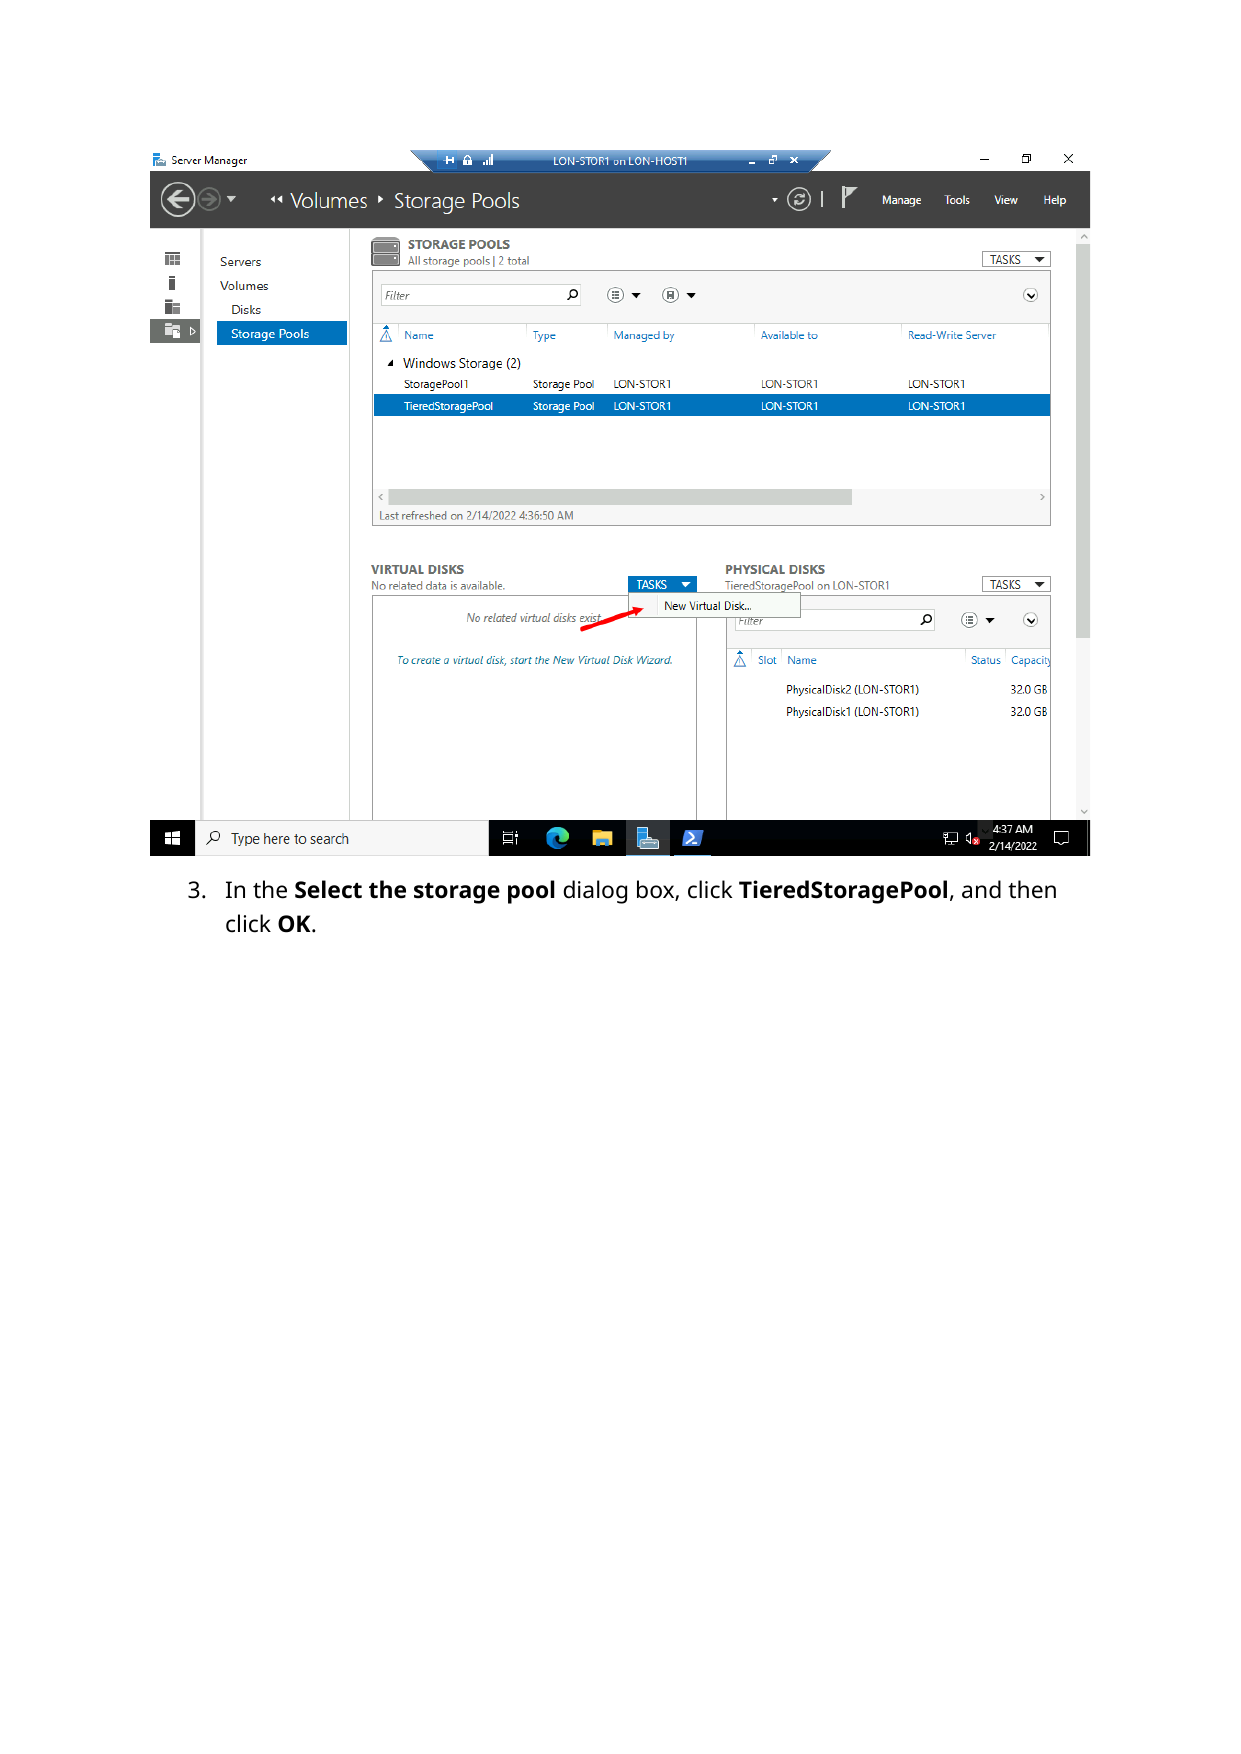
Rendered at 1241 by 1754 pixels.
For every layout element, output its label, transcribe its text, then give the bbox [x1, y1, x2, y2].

list In the Select the storage pool dialog box, click TieredStoragePool, and then click OK. [187, 874, 1090, 939]
picture [150, 150, 1091, 856]
